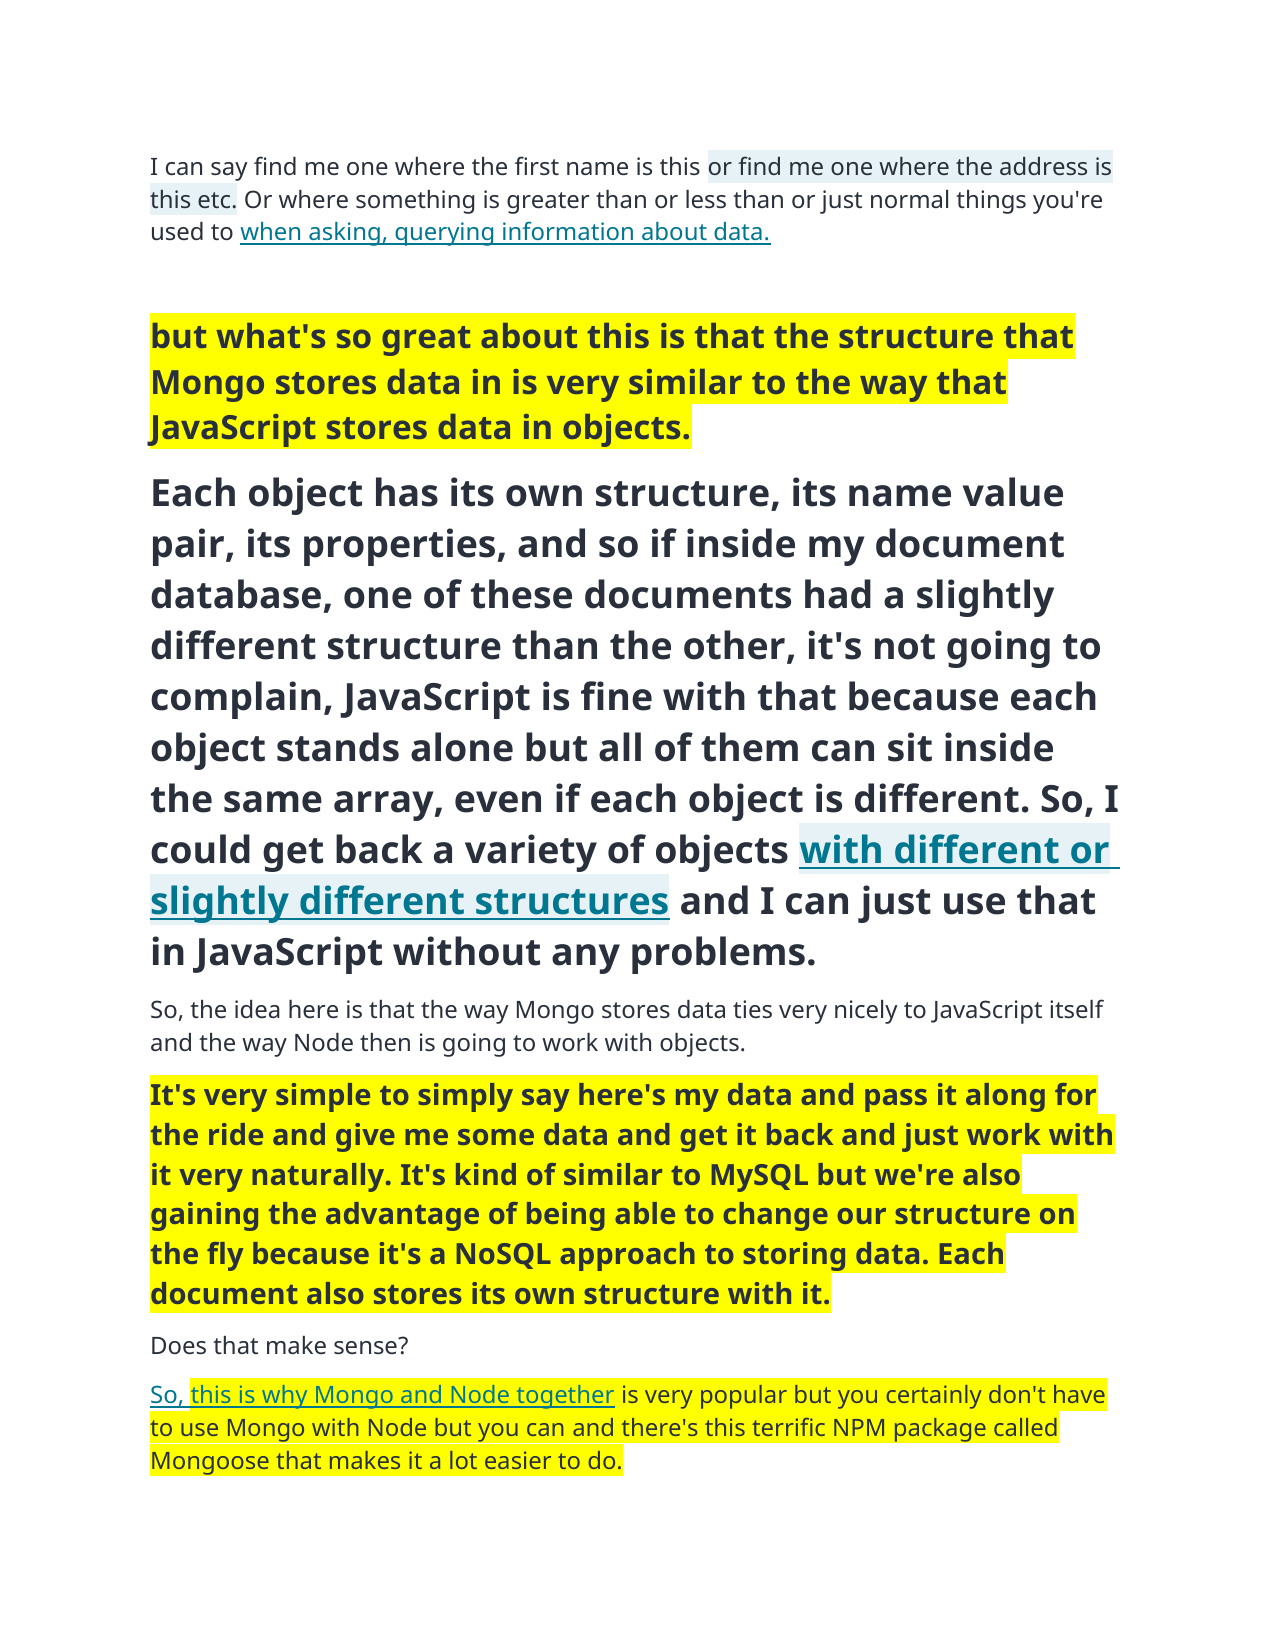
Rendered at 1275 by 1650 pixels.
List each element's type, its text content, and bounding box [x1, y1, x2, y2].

text So, the idea here is that the way Mongo stores data ties very nicely to JavaScript itself and the way Node then is going to work with objects. [150, 993, 1125, 1058]
text but what's so great about this is that the structure that Mongo stores data in is very similar to the way that JavaScript stores data in objects. [692, 313, 1125, 449]
text So, this is why Mongo and Node together is very popular but you certainly don't have to use Mongo with Node but you can and there's this terrific NPM package called Mongoose that makes it a lot easier to do. [150, 1378, 1125, 1476]
text I can say find me one where the first name is this or find me one where the address is this etc. Or where something is greater than or less than or just normal things you're used to when asking, querying information about data. [150, 150, 1125, 248]
text It's very simple to simply say here's my data and pass it along for the ride and give me some data and get it back and just work with it very naturally. It's kind of similar to MySQL but we're also gaining the advantage of being able to change our structure on the fly because it's a NoSQL approach to storing data. Each document also stores its own structure with it. [150, 1074, 1125, 1313]
text Does that make sense? [150, 1329, 1125, 1362]
text Each object has its own structure, its name value pair, its properties, and so if inside my document database, one of these documents had a slightly different structure than the other, it's not going to complain, JavaScript is fine with that because each object stands alone but all of them can sit inside the same array, even if each object is different. So, I could get back a variety of objects with different or slightly different structures and I can just use that in JavaScript without any problems. [150, 466, 1125, 976]
